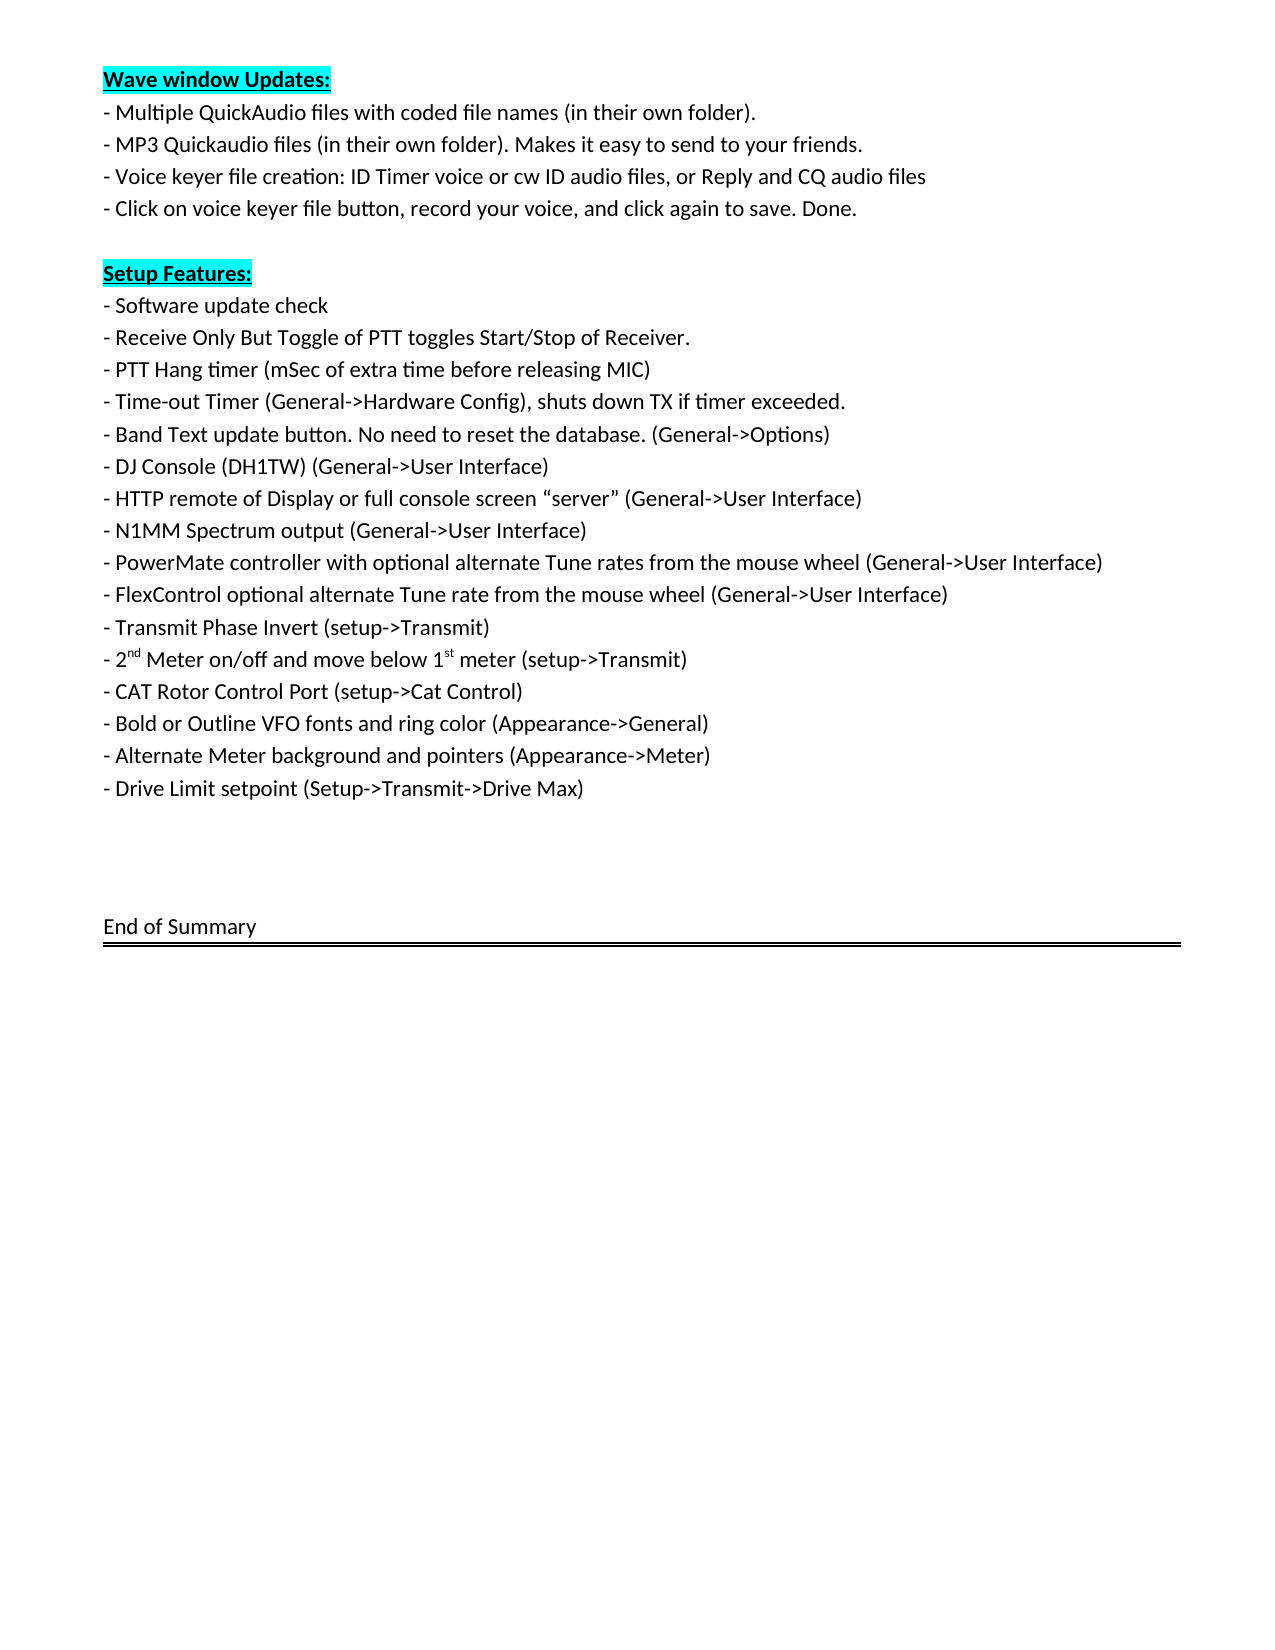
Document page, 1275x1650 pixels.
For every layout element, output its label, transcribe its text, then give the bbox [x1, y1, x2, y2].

text End of Summary [103, 912, 1181, 942]
text Wave window Updates: - Multiple QuickAudio files with coded file names (in their own folder). - MP3 Quickaudio files (in their own folder). Makes it easy to send to your friends. - Voice keyer file creation: ID Timer voice or cw ID audio files, or Reply and CQ audio files - Click on voice keyer file button, record your voice, and click again to save. Done. Setup Features: - Software update check - Receive Only But Toggle of PTT toggles Start/Stop of Receiver. - PTT Hang timer (mSec of extra time before releasing MIC) - Time-out Timer (General->Hardware Config), shuts down TX if timer exceeded. - Band Text update button. No need to reset the database. (General->Options) - DJ Console (DH1TW) (General->User Interface) - HTTP remote of Display or full console screen “server” (General->User Interface) - N1MM Spectrum output (General->User Interface) - PowerMate controller with optional alternate Tune rates from the mouse wheel (General->User Interface) - FlexControl optional alternate Tune rate from the mouse wheel (General->User Interface) - Transmit Phase Invert (setup->Transmit) - 2nd Meter on/off and move below 1st meter (setup->Transmit) - CAT Rotor Control Port (setup->Cat Control) - Bold or Outline VFO fonts and ring color (Appearance->General) - Alternate Meter background and pointers (Appearance->Meter) - Drive Limit setpoint (Setup->Transmit->Drive Max) [103, 66, 1181, 802]
